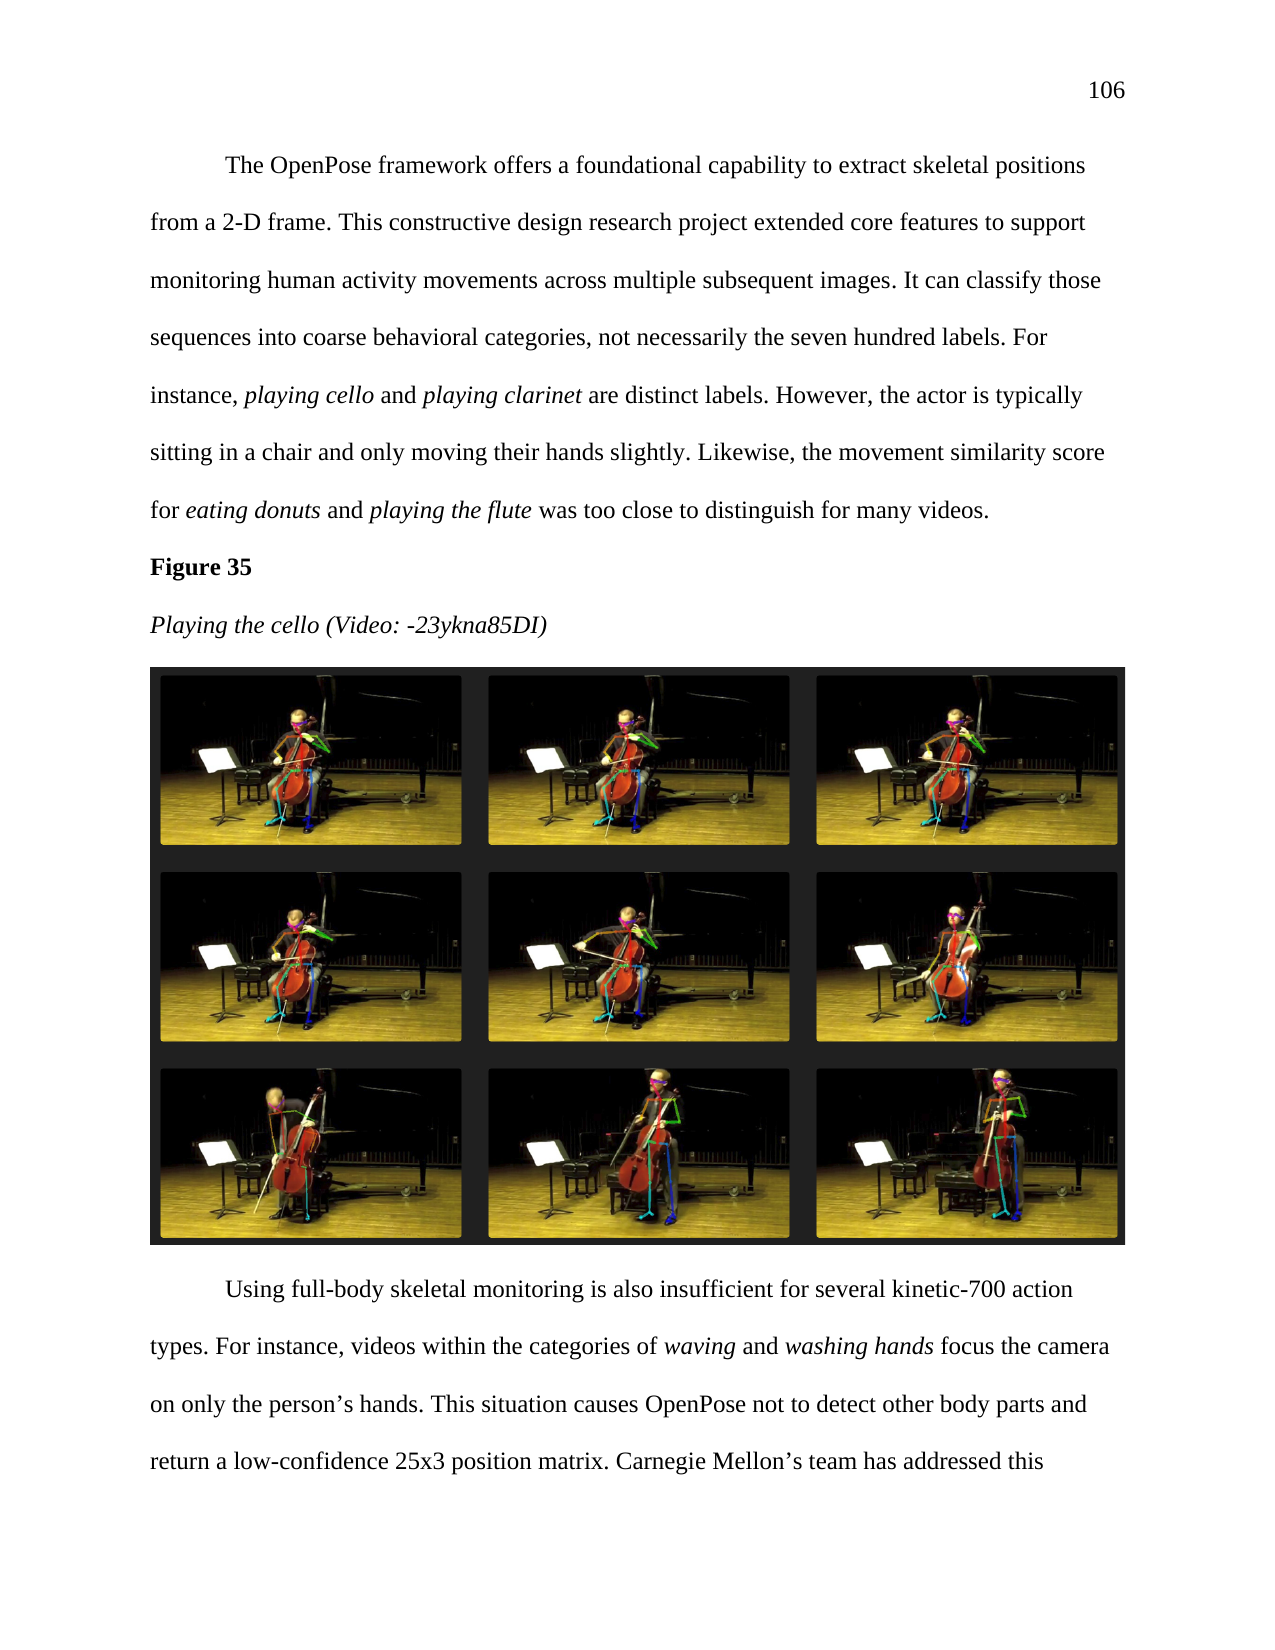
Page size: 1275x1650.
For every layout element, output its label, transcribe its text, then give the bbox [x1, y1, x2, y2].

text The OpenPose framework offers a foundational capability to extract skeletal positions from a 2-D frame. This constructive design research project extended core features to support monitoring human activity movements across multiple subsequent images. It can classify those sequences into coarse behavioral categories, not necessarily the seven hundred labels. For instance, playing cello and playing clarinet are distinct labels. However, the actor is typically sitting in a chair and only moving their hands slightly. Likewise, the movement similarity score for eating donuts and playing the flute was too close to distinguish for many videos. [150, 150, 1125, 524]
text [150, 1274, 1125, 1475]
text Figure 35 Playing the cello (Video: -23ykna85DI) [150, 552, 1125, 639]
picture [150, 667, 1125, 1245]
